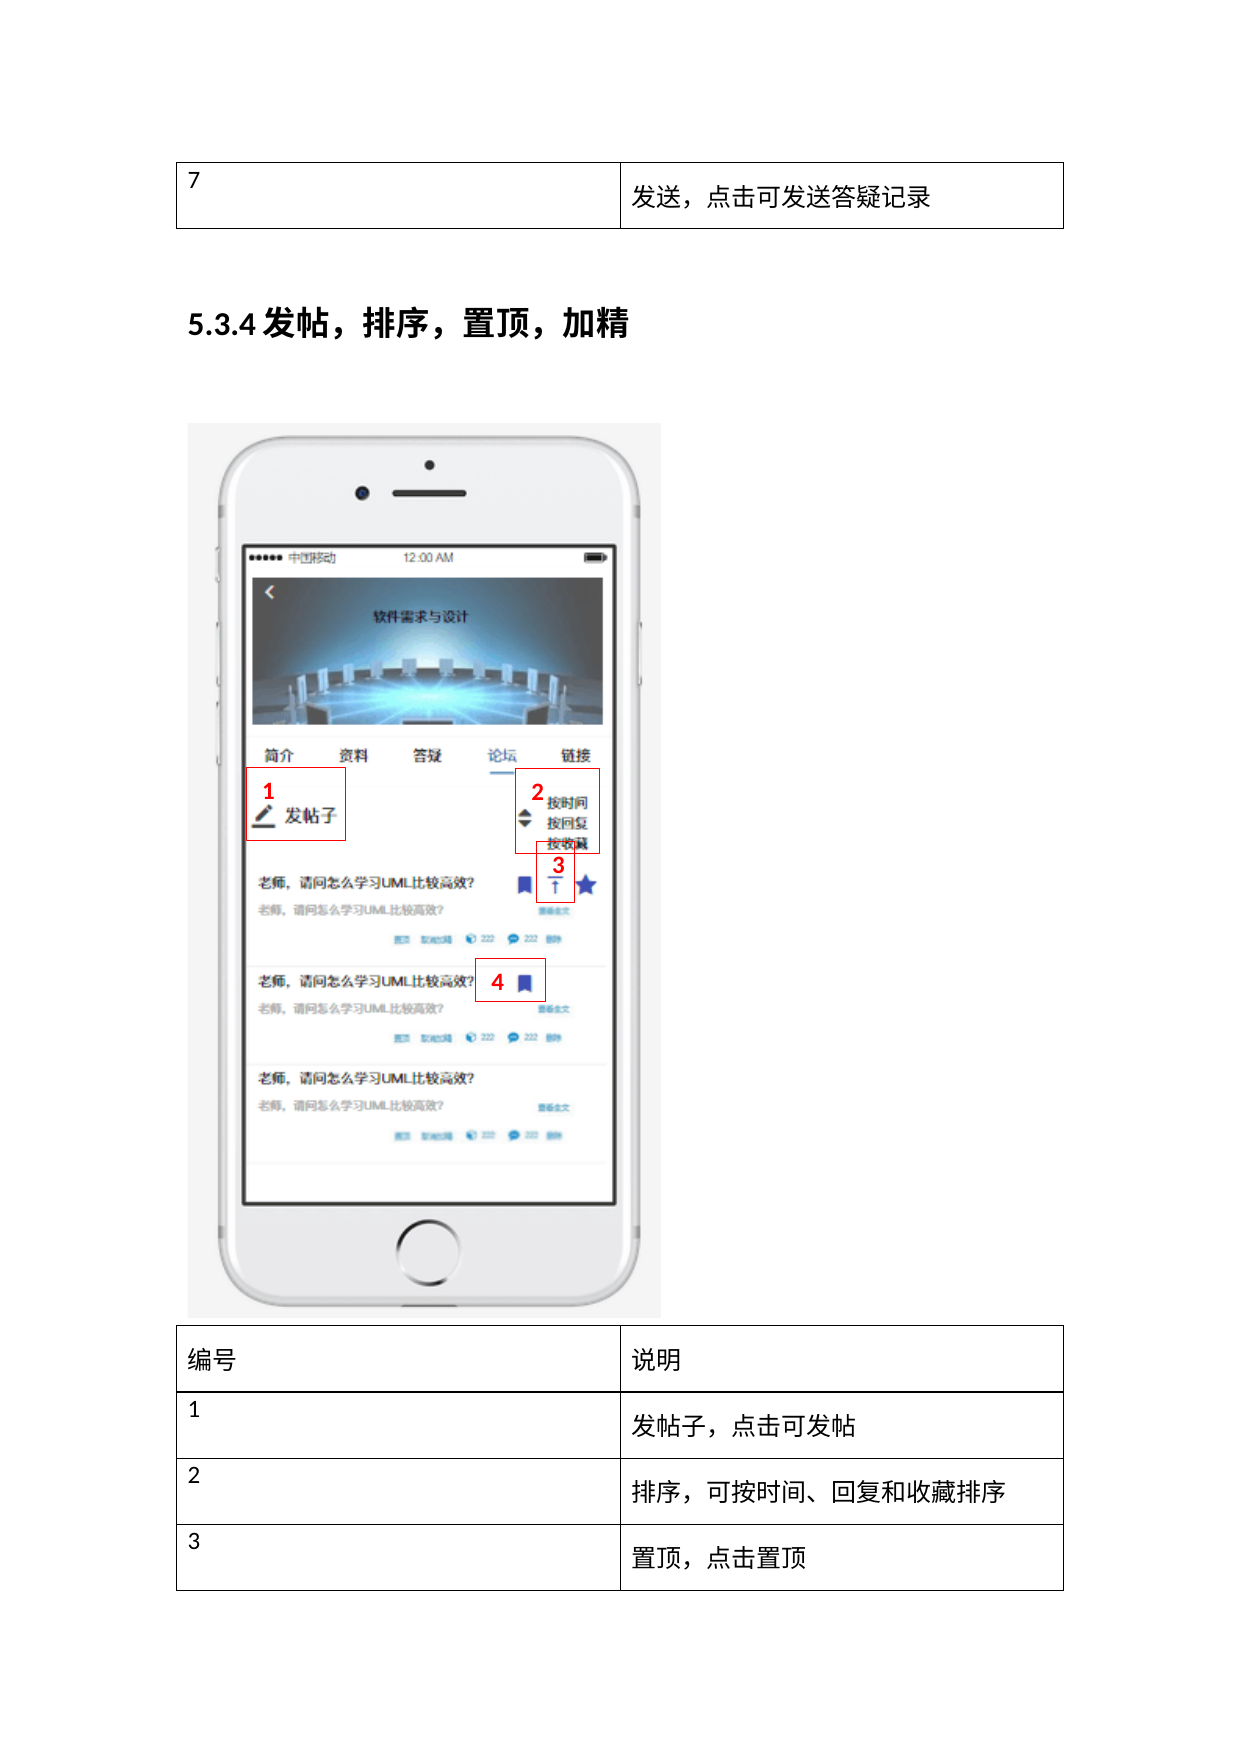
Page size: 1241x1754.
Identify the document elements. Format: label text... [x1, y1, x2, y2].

table_cell 2 [177, 1459, 620, 1523]
picture [187, 423, 661, 1318]
table_header 说明 [621, 1326, 1063, 1391]
subtitle 5.3.4发帖，排序，置顶，加精 [187, 289, 1053, 354]
table_header 编号 [177, 1326, 620, 1391]
table_cell 7 [177, 163, 620, 228]
table_cell 排序，可按时间、回复和收藏排序 [621, 1459, 1063, 1523]
table_cell 3 [177, 1525, 620, 1589]
table_cell 置顶，点击置顶 [621, 1525, 1063, 1589]
table_cell 发送，点击可发送答疑记录 [621, 163, 1063, 228]
table_cell 1 [177, 1393, 620, 1457]
table_cell 发帖子，点击可发帖 [621, 1393, 1063, 1457]
